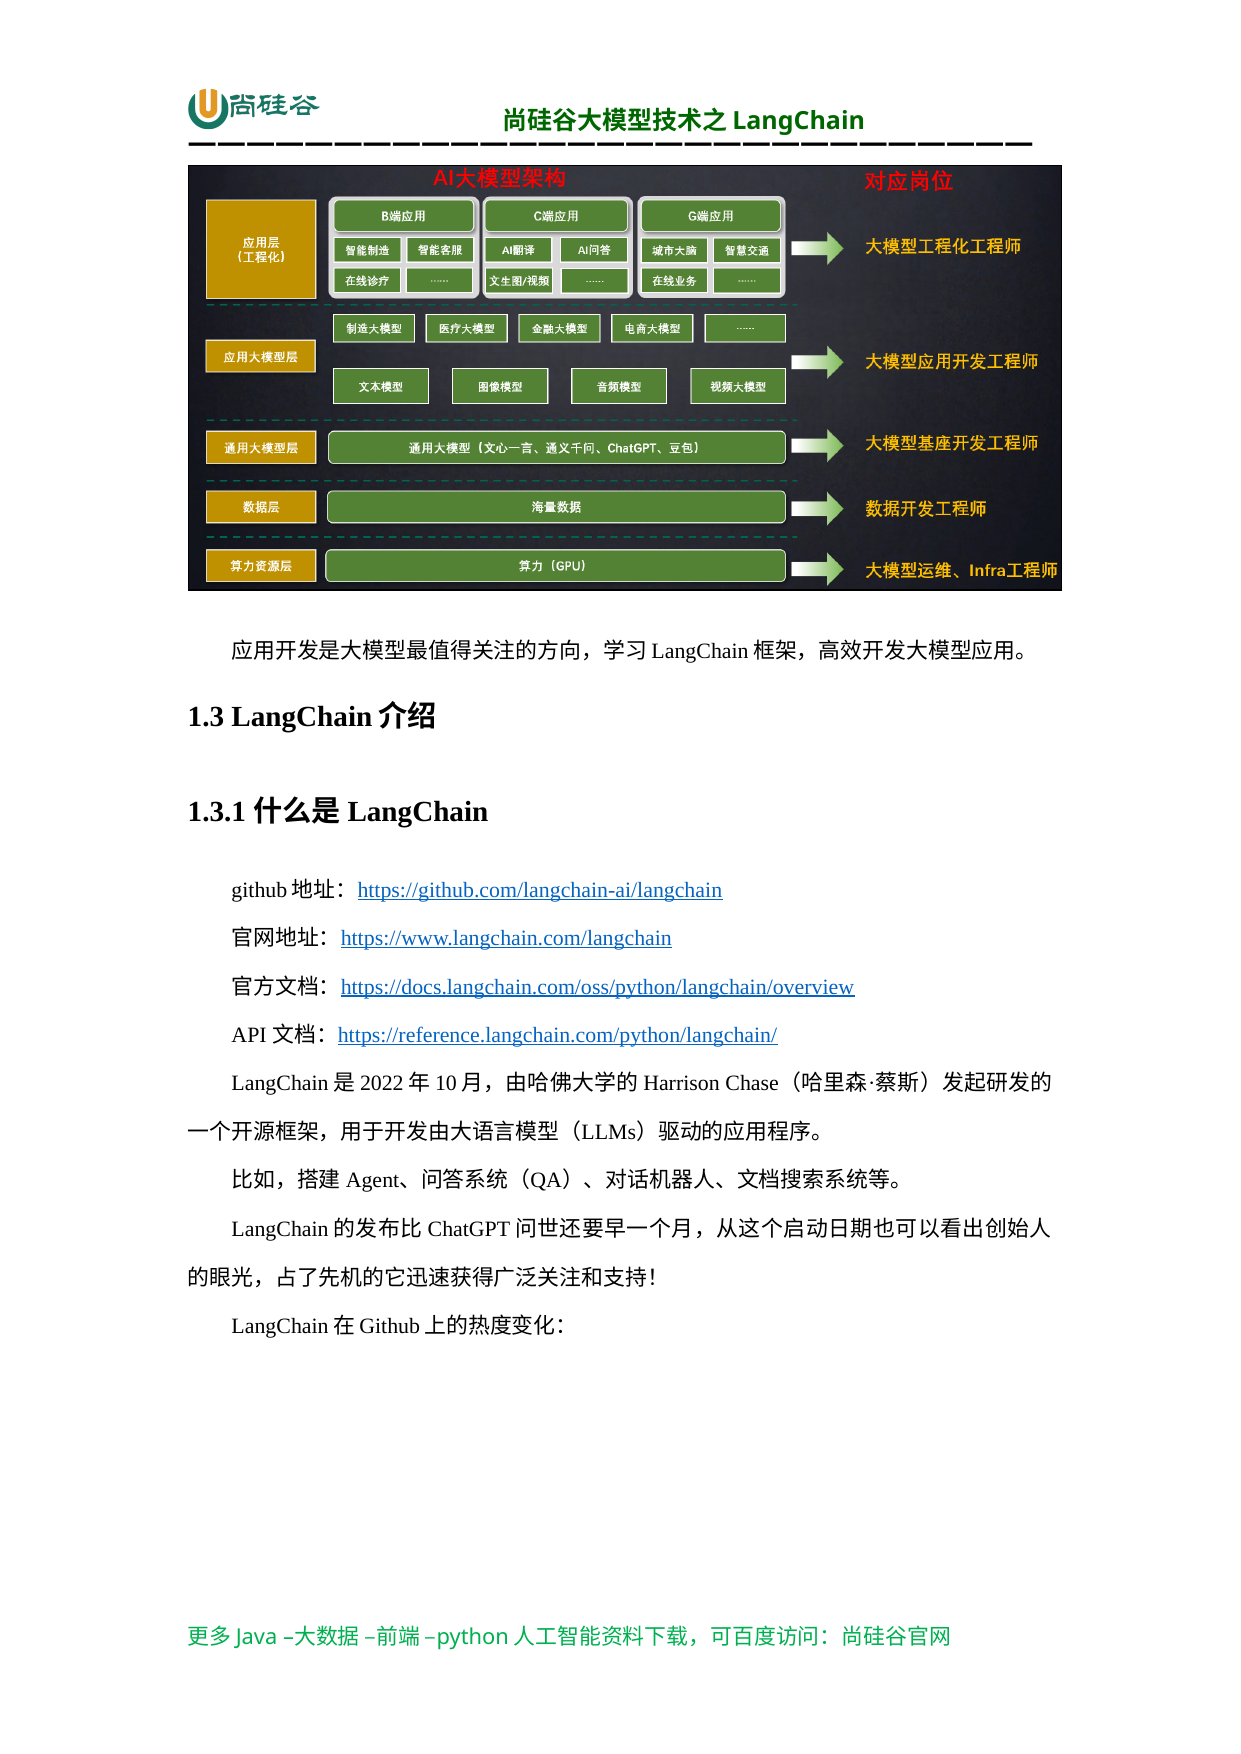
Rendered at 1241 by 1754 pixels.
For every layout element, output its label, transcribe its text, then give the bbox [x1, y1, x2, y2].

text API 文档：https://reference.langchain.com/python/langchain/ [187, 1017, 1053, 1049]
picture [187, 88, 321, 130]
text 什么是 LangChain [187, 776, 1053, 841]
text LangChain介绍 [187, 681, 1053, 746]
text 官网地址：https://www.langchain.com/langchain [187, 920, 1053, 952]
text 官方文档：https://docs.langchain.com/oss/python/langchain/overview [187, 968, 1053, 1001]
text LangChain是2022年10月，由哈佛大学的Harrison Chase（哈里森·蔡斯）发起研发的一个开源框架，用于开发由大语言模型（LLMs）驱动的应用程序。 [187, 1065, 1053, 1146]
text 应用开发是大模型最值得关注的方向，学习LangChain框架，高效开发大模型应用。 [187, 632, 1053, 665]
text LangChain的发布比ChatGPT问世还要早一个月，从这个启动日期也可以看出创始人的眼光，占了先机的它迅速获得广泛关注和支持！ [187, 1210, 1053, 1292]
text github地址：https://github.com/langchain-ai/langchain [187, 872, 1053, 904]
text LangChain在Github上的热度变化： [187, 1307, 1053, 1340]
picture [189, 166, 1061, 589]
text 比如，搭建 Agent、问答系统（QA）、对话机器人、文档搜索系统等。 [187, 1162, 1053, 1194]
